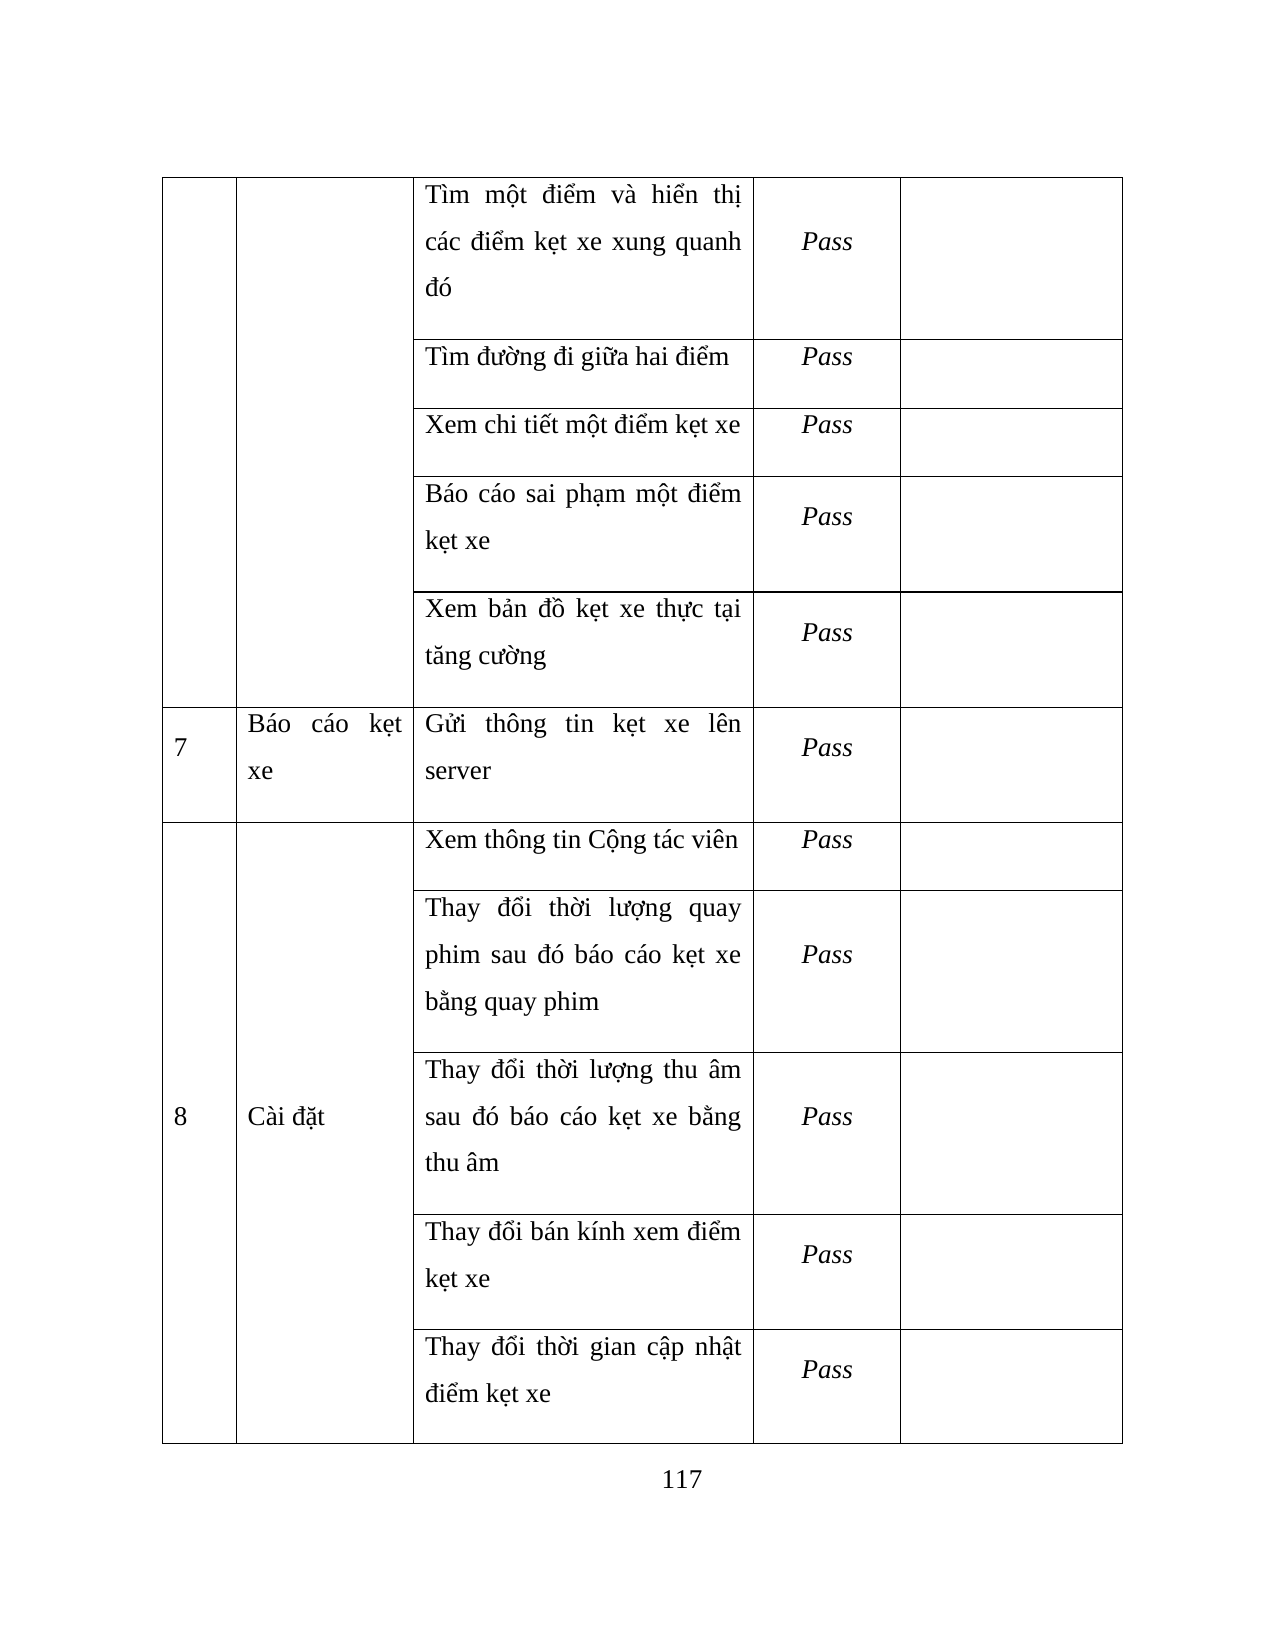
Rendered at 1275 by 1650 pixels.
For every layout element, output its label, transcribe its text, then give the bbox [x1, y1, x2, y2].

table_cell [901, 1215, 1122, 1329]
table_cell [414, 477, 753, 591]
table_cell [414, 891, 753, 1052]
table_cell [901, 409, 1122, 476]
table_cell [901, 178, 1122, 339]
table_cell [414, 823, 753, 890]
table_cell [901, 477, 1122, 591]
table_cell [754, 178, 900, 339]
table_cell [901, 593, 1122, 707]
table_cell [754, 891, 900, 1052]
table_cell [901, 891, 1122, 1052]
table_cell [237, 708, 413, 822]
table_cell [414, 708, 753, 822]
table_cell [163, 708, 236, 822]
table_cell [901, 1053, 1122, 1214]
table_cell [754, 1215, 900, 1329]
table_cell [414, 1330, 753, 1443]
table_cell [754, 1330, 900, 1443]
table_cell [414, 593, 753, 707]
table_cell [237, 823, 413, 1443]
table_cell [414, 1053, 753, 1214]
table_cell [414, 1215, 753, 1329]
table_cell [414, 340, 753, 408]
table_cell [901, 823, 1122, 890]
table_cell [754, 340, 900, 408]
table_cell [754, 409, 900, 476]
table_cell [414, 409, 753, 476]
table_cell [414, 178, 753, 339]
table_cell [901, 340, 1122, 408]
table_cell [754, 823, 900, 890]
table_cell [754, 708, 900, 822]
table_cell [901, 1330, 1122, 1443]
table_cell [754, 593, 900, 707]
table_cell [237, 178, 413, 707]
table_cell 6 [163, 178, 236, 707]
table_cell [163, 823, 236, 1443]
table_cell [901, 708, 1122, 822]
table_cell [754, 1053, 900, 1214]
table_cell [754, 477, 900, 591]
